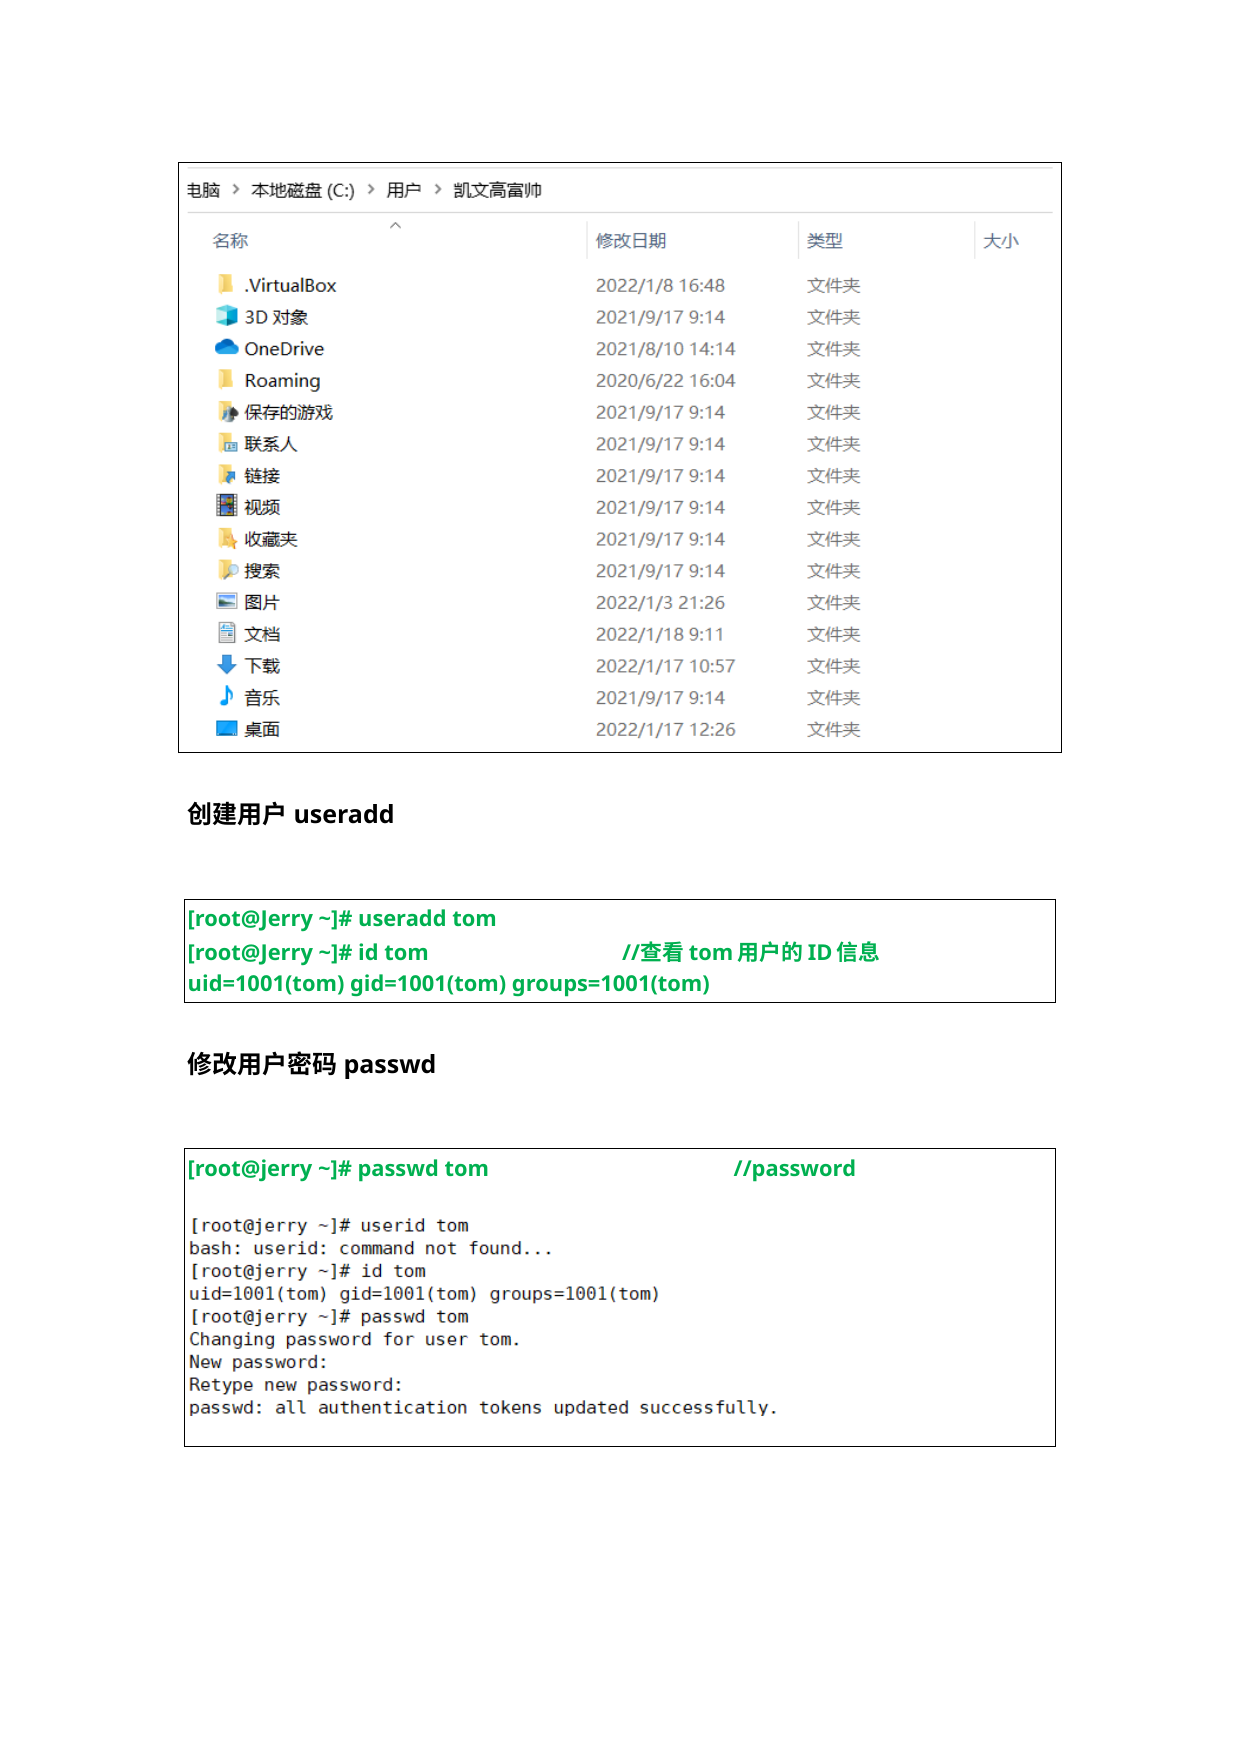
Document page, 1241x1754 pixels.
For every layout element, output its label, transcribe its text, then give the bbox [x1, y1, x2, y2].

picture [187, 1216, 1053, 1416]
text uid=1001(tom) gid=1001(tom) groups=1001(tom) [185, 964, 1055, 1002]
text [root@jerry ~]# passwd tom //password [185, 1149, 1055, 1184]
text [root@Jerry ~]# id tom //查看tom用户的ID信息 [187, 934, 1053, 964]
text [root@Jerry ~]# useradd tom [185, 900, 1055, 934]
subtitle 创建用户 useradd [187, 780, 1053, 845]
subtitle 修改用户密码 passwd [187, 1030, 1053, 1095]
picture [187, 165, 1053, 750]
